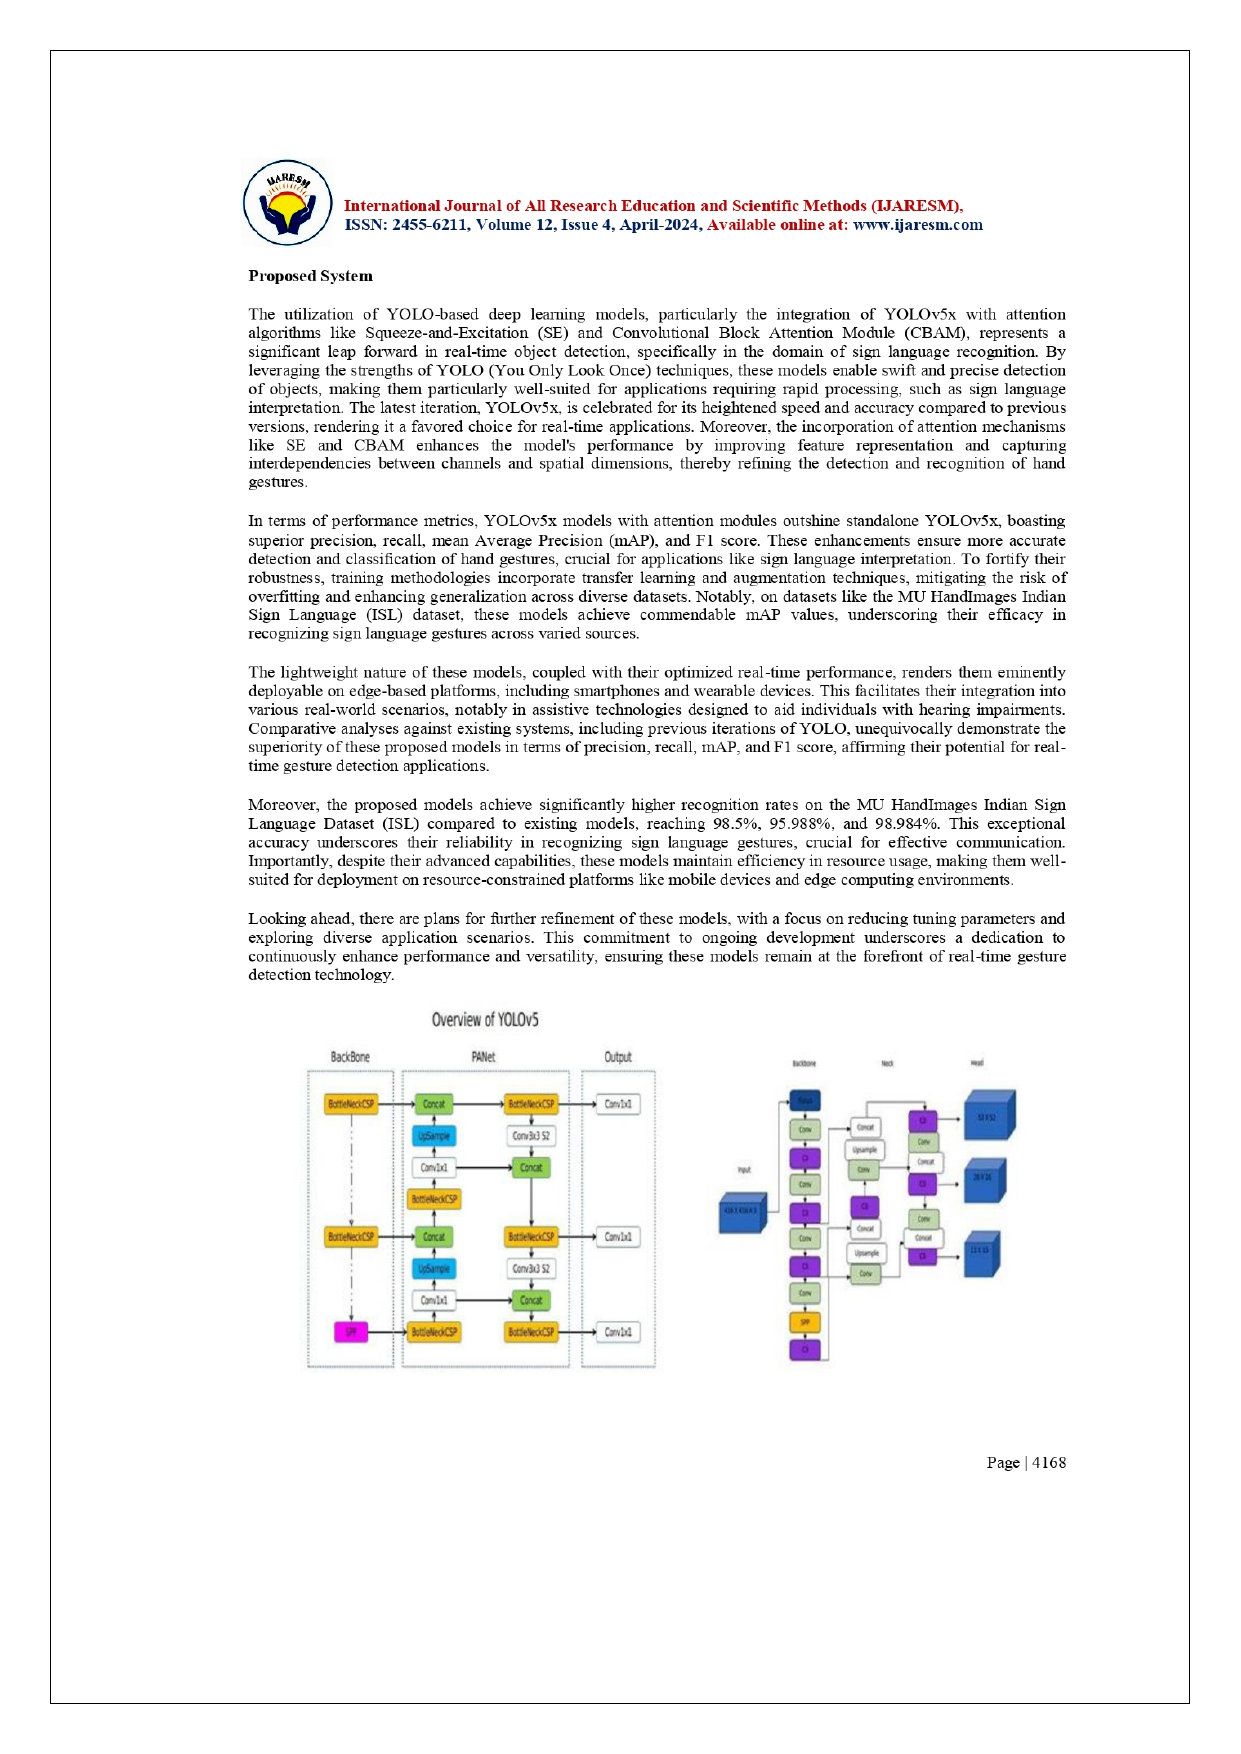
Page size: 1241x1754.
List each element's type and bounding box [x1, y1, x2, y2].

picture [150, 150, 1164, 1518]
